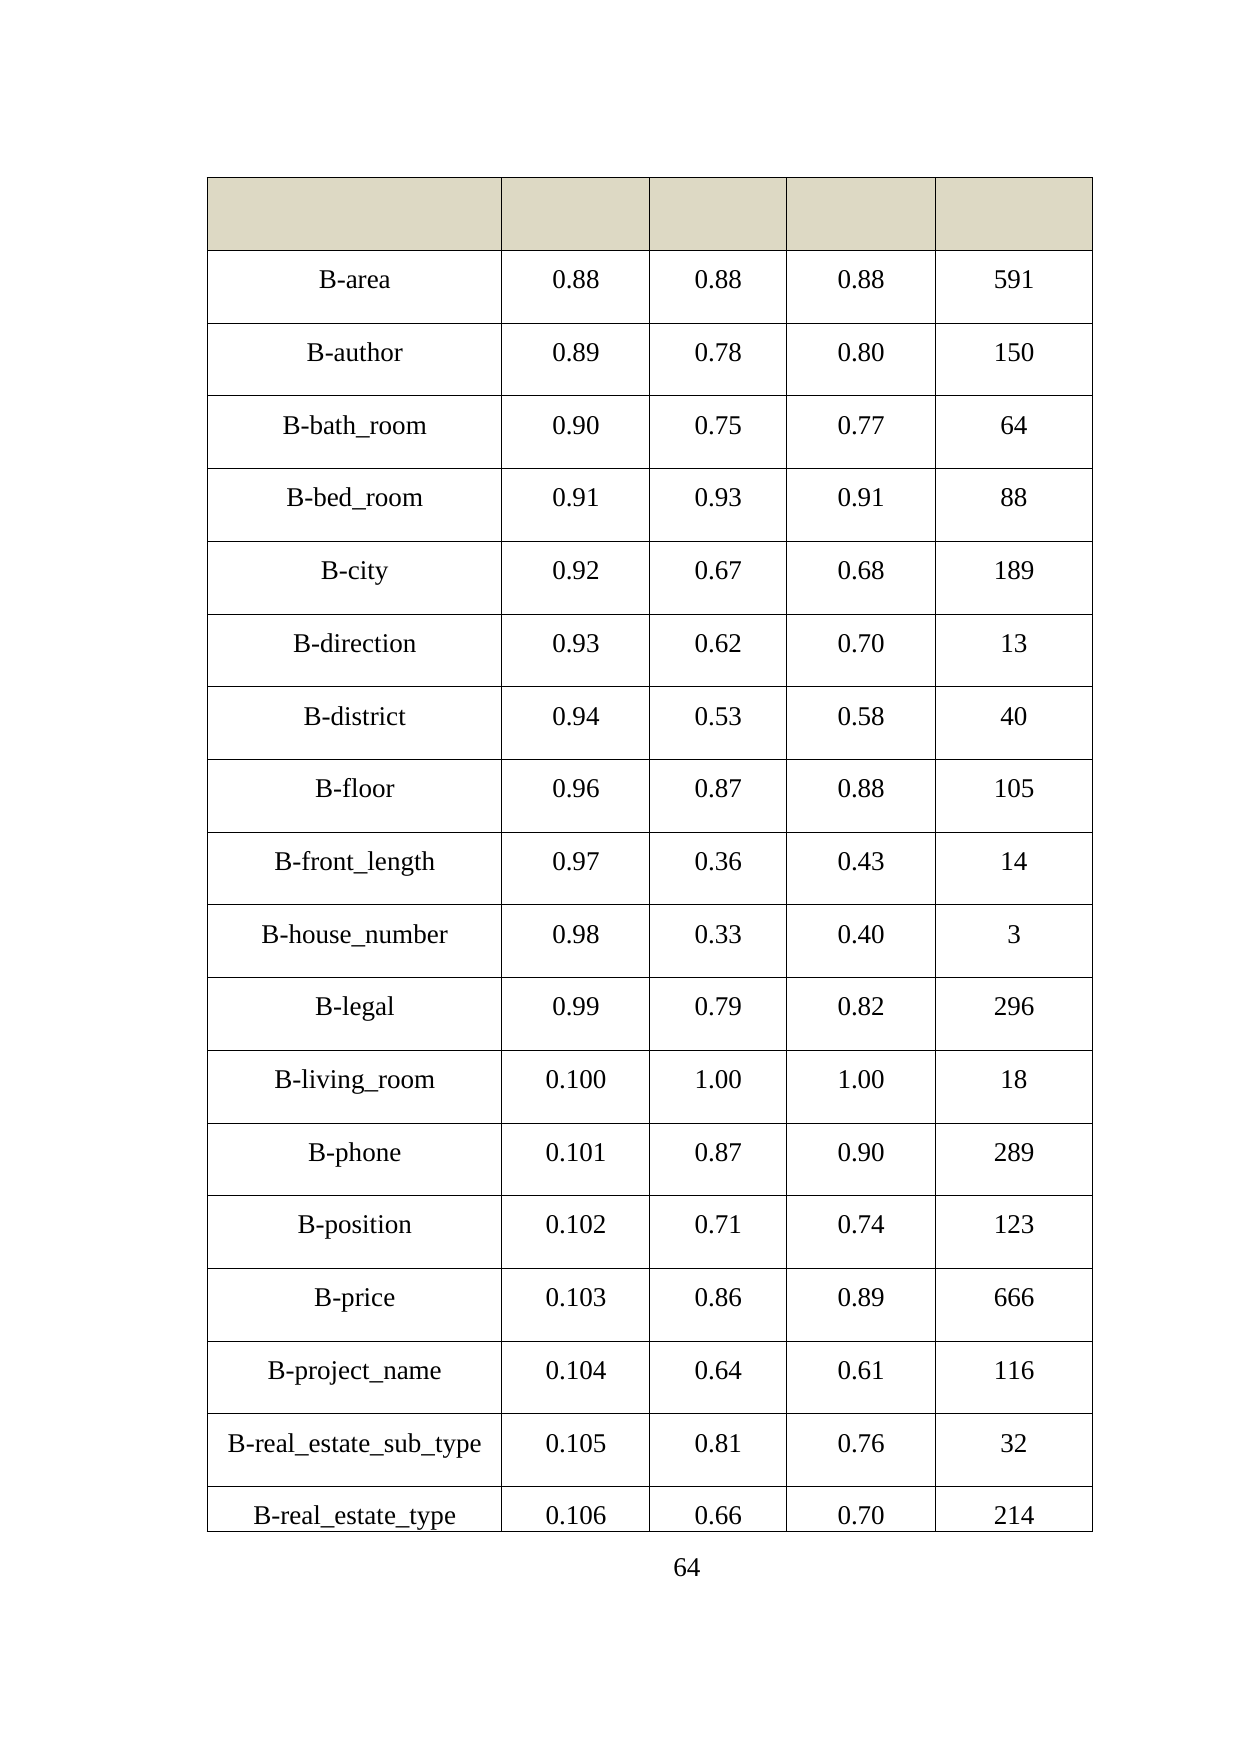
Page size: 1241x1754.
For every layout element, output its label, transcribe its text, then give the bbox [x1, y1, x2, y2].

table_cell B-project_name [208, 1342, 501, 1413]
table_cell 0.94 [502, 687, 649, 759]
table_cell 666 [936, 1269, 1092, 1341]
table_cell 0.91 [502, 469, 649, 541]
table_cell 0.100 [502, 1051, 649, 1122]
table_cell 0.58 [787, 687, 935, 759]
table_cell 0.68 [787, 542, 935, 613]
table_cell 0.75 [650, 396, 786, 468]
table_cell B-phone [208, 1124, 501, 1195]
table_header recall [650, 178, 786, 250]
table_cell 0.90 [787, 1124, 935, 1195]
table_cell 296 [936, 978, 1092, 1050]
table_cell 0.98 [502, 905, 649, 977]
table_cell B-front_length [208, 833, 501, 904]
table_cell 0.88 [787, 760, 935, 832]
table_cell 105 [936, 760, 1092, 832]
table_header f1-score [787, 178, 935, 250]
table_cell 18 [936, 1051, 1092, 1122]
table_cell B-real_estate_sub_type [208, 1414, 501, 1486]
table_cell B-real_estate_type [208, 1487, 501, 1531]
table_cell 0.70 [787, 615, 935, 686]
table_cell B-house_number [208, 905, 501, 977]
table_cell 0.104 [502, 1342, 649, 1413]
table_cell 0.82 [787, 978, 935, 1050]
table_cell 0.99 [502, 978, 649, 1050]
table_cell 0.89 [502, 324, 649, 395]
table_cell 0.81 [650, 1414, 786, 1486]
table_cell 3 [936, 905, 1092, 977]
table_cell 0.106 [502, 1487, 649, 1531]
table_cell 0.97 [502, 833, 649, 904]
table_cell B-legal [208, 978, 501, 1050]
table_cell 0.93 [650, 469, 786, 541]
table_cell 0.71 [650, 1196, 786, 1268]
table_cell 0.53 [650, 687, 786, 759]
table_cell B-bath_room [208, 396, 501, 468]
table_cell 0.102 [502, 1196, 649, 1268]
table_cell 1.00 [650, 1051, 786, 1122]
table_cell B-direction [208, 615, 501, 686]
table_cell B-living_room [208, 1051, 501, 1122]
table_header precision [502, 178, 649, 250]
table_cell 0.62 [650, 615, 786, 686]
table_header support [936, 178, 1092, 250]
table_cell 0.86 [650, 1269, 786, 1341]
table_cell 40 [936, 687, 1092, 759]
table_cell 1.00 [787, 1051, 935, 1122]
table_cell 32 [936, 1414, 1092, 1486]
table_cell 88 [936, 469, 1092, 541]
table_cell 0.40 [787, 905, 935, 977]
table_cell 0.74 [787, 1196, 935, 1268]
table_cell 0.103 [502, 1269, 649, 1341]
table_cell 0.88 [502, 251, 649, 323]
table_cell 0.88 [650, 251, 786, 323]
table_cell 0.64 [650, 1342, 786, 1413]
table_cell 591 [936, 251, 1092, 323]
table_cell B-position [208, 1196, 501, 1268]
table_cell 0.77 [787, 396, 935, 468]
table_cell 0.80 [787, 324, 935, 395]
table_cell 189 [936, 542, 1092, 613]
table_cell 0.33 [650, 905, 786, 977]
table_cell 0.88 [787, 251, 935, 323]
table_header Label [208, 178, 501, 250]
table_cell 0.92 [502, 542, 649, 613]
table_cell 0.87 [650, 1124, 786, 1195]
table_cell 0.91 [787, 469, 935, 541]
table_cell 0.93 [502, 615, 649, 686]
table_cell 116 [936, 1342, 1092, 1413]
table_cell B-area [208, 251, 501, 323]
table_cell 0.61 [787, 1342, 935, 1413]
table_cell 0.36 [650, 833, 786, 904]
table_cell 0.96 [502, 760, 649, 832]
table_cell 0.105 [502, 1414, 649, 1486]
table_cell 0.89 [787, 1269, 935, 1341]
table_cell 0.78 [650, 324, 786, 395]
table_cell 0.87 [650, 760, 786, 832]
table_cell 13 [936, 615, 1092, 686]
table_cell 0.79 [650, 978, 786, 1050]
table_cell 0.43 [787, 833, 935, 904]
table_cell 64 [936, 396, 1092, 468]
table_cell B-bed_room [208, 469, 501, 541]
table_cell B-district [208, 687, 501, 759]
table_cell 0.101 [502, 1124, 649, 1195]
table_cell 14 [936, 833, 1092, 904]
table_cell 0.90 [502, 396, 649, 468]
table_cell 214 [936, 1487, 1092, 1531]
table_cell B-price [208, 1269, 501, 1341]
table_cell B-city [208, 542, 501, 613]
table_cell 123 [936, 1196, 1092, 1268]
table_cell 289 [936, 1124, 1092, 1195]
table_cell 0.67 [650, 542, 786, 613]
table_cell 150 [936, 324, 1092, 395]
table_cell 0.76 [787, 1414, 935, 1486]
table_cell B-floor [208, 760, 501, 832]
table_cell B-author [208, 324, 501, 395]
table_cell 0.70 [787, 1487, 935, 1531]
table_cell 0.66 [650, 1487, 786, 1531]
